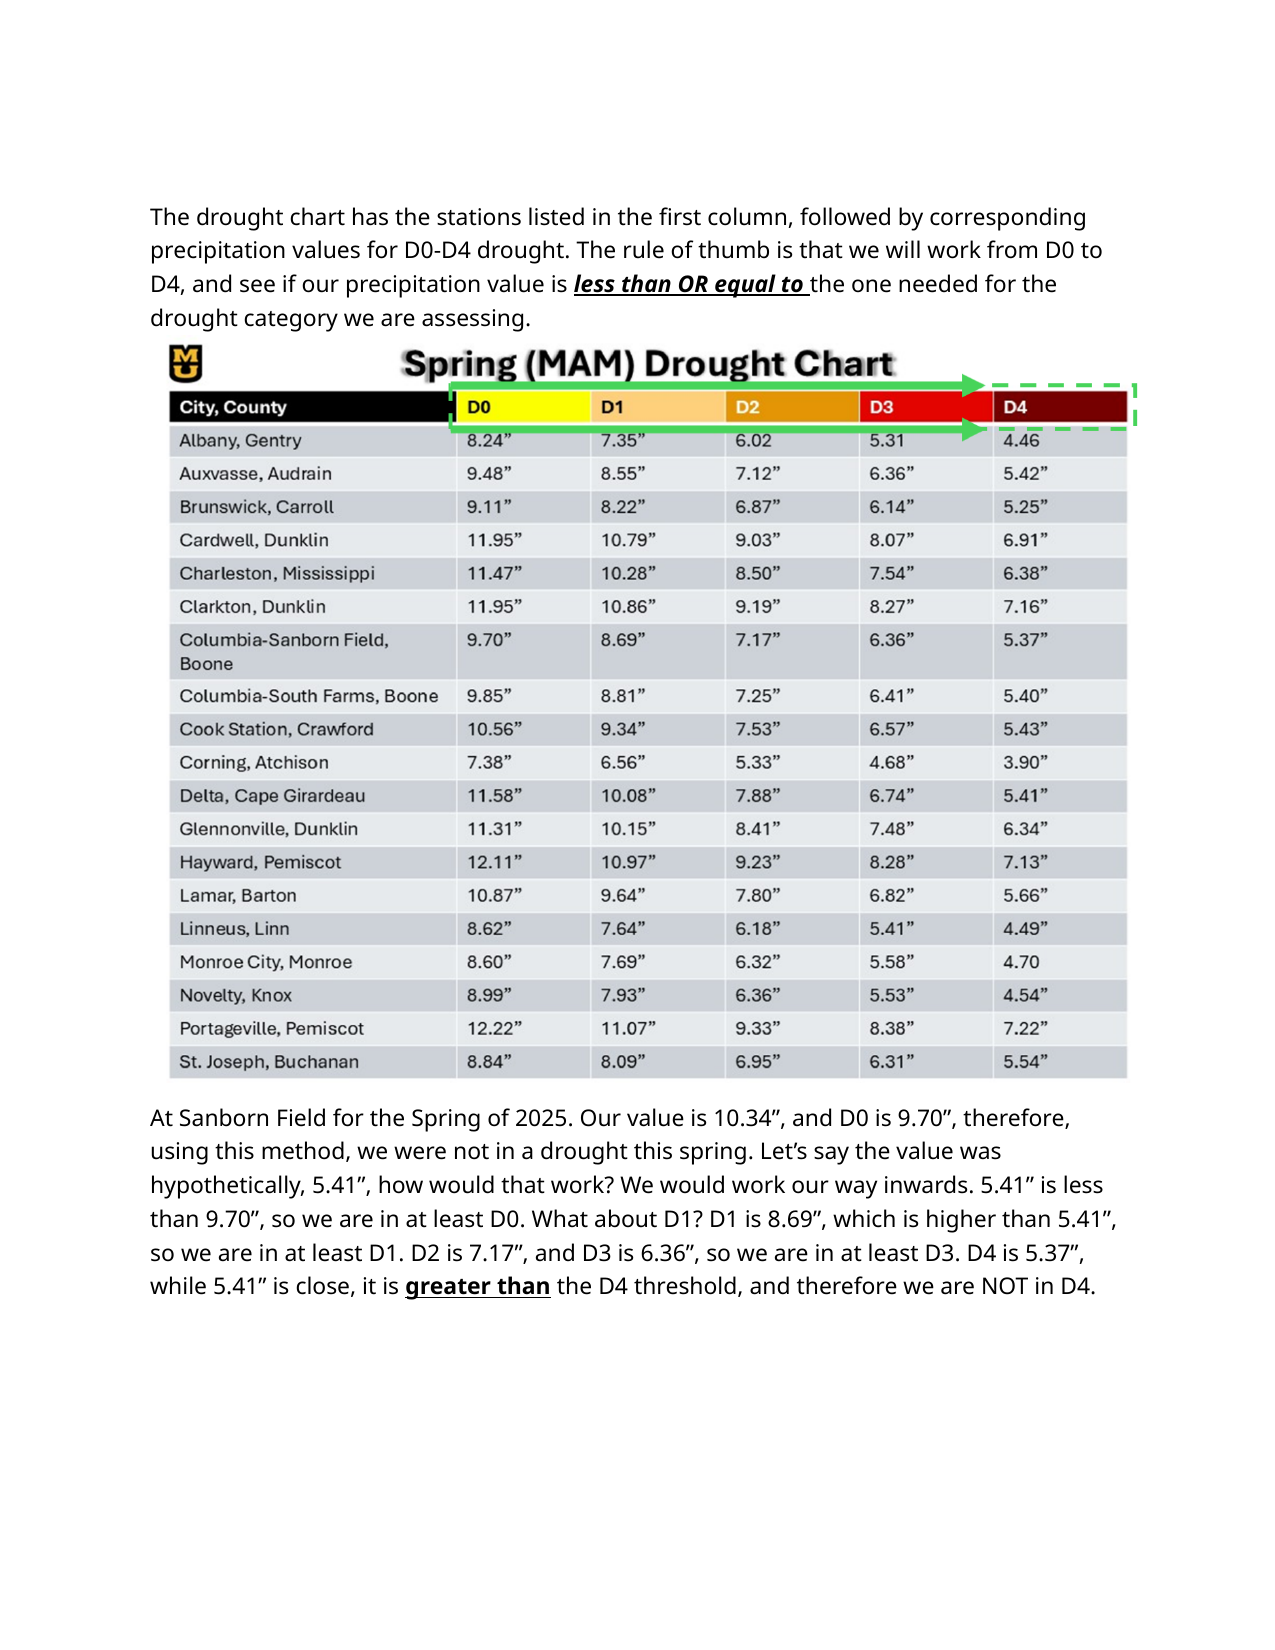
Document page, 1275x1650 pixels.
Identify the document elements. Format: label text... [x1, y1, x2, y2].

picture [150, 335, 1146, 1083]
text At Sanborn Field for the Spring of 2025. Our value is 10.34”, and D0 is 9.70”, therefore, using this method, we were not in a drought this spring. Let’s say the value was hypothetically, 5.41”, how would that work? We would work our way inwards. 5.41” is less than 9.70”, so we are in at least D0. What about D1? D1 is 8.69”, which is higher than 5.41”, so we are in at least D1. D2 is 7.17”, and D3 is 6.36”, so we are in at least D3. D4 is 5.37”, while 5.41” is close, it is greater than the D4 threshold, and therefore we are NOT in D4. [150, 1101, 1125, 1301]
text The drought chart has the stations listed in the first column, followed by corresponding precipitation values for D0-D4 drought. The rule of thumb is that we will work from D0 to D4, and see if our precipitation value is less than OR equal to the one needed for the drought category we are assessing. [150, 200, 1125, 335]
